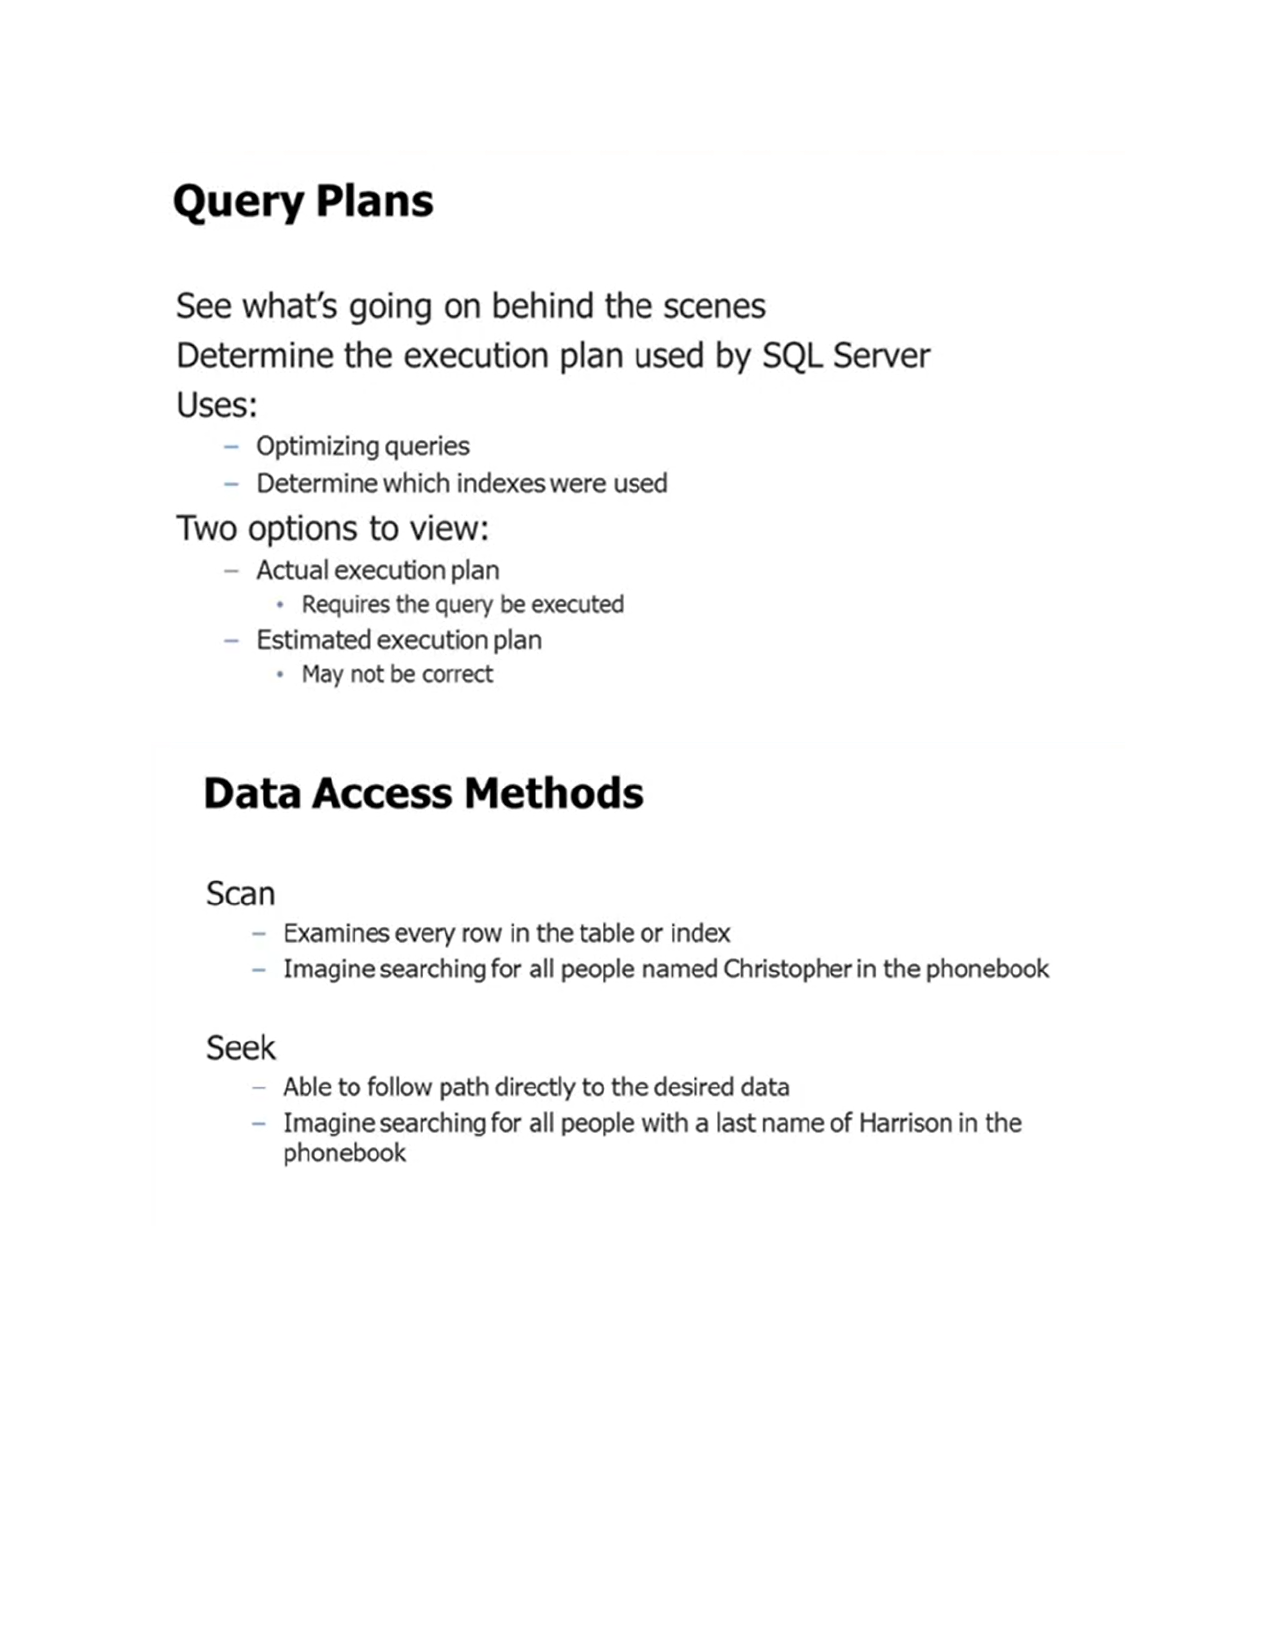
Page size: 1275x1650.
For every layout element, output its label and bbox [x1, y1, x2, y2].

picture [150, 742, 1125, 1226]
picture [150, 150, 1125, 741]
